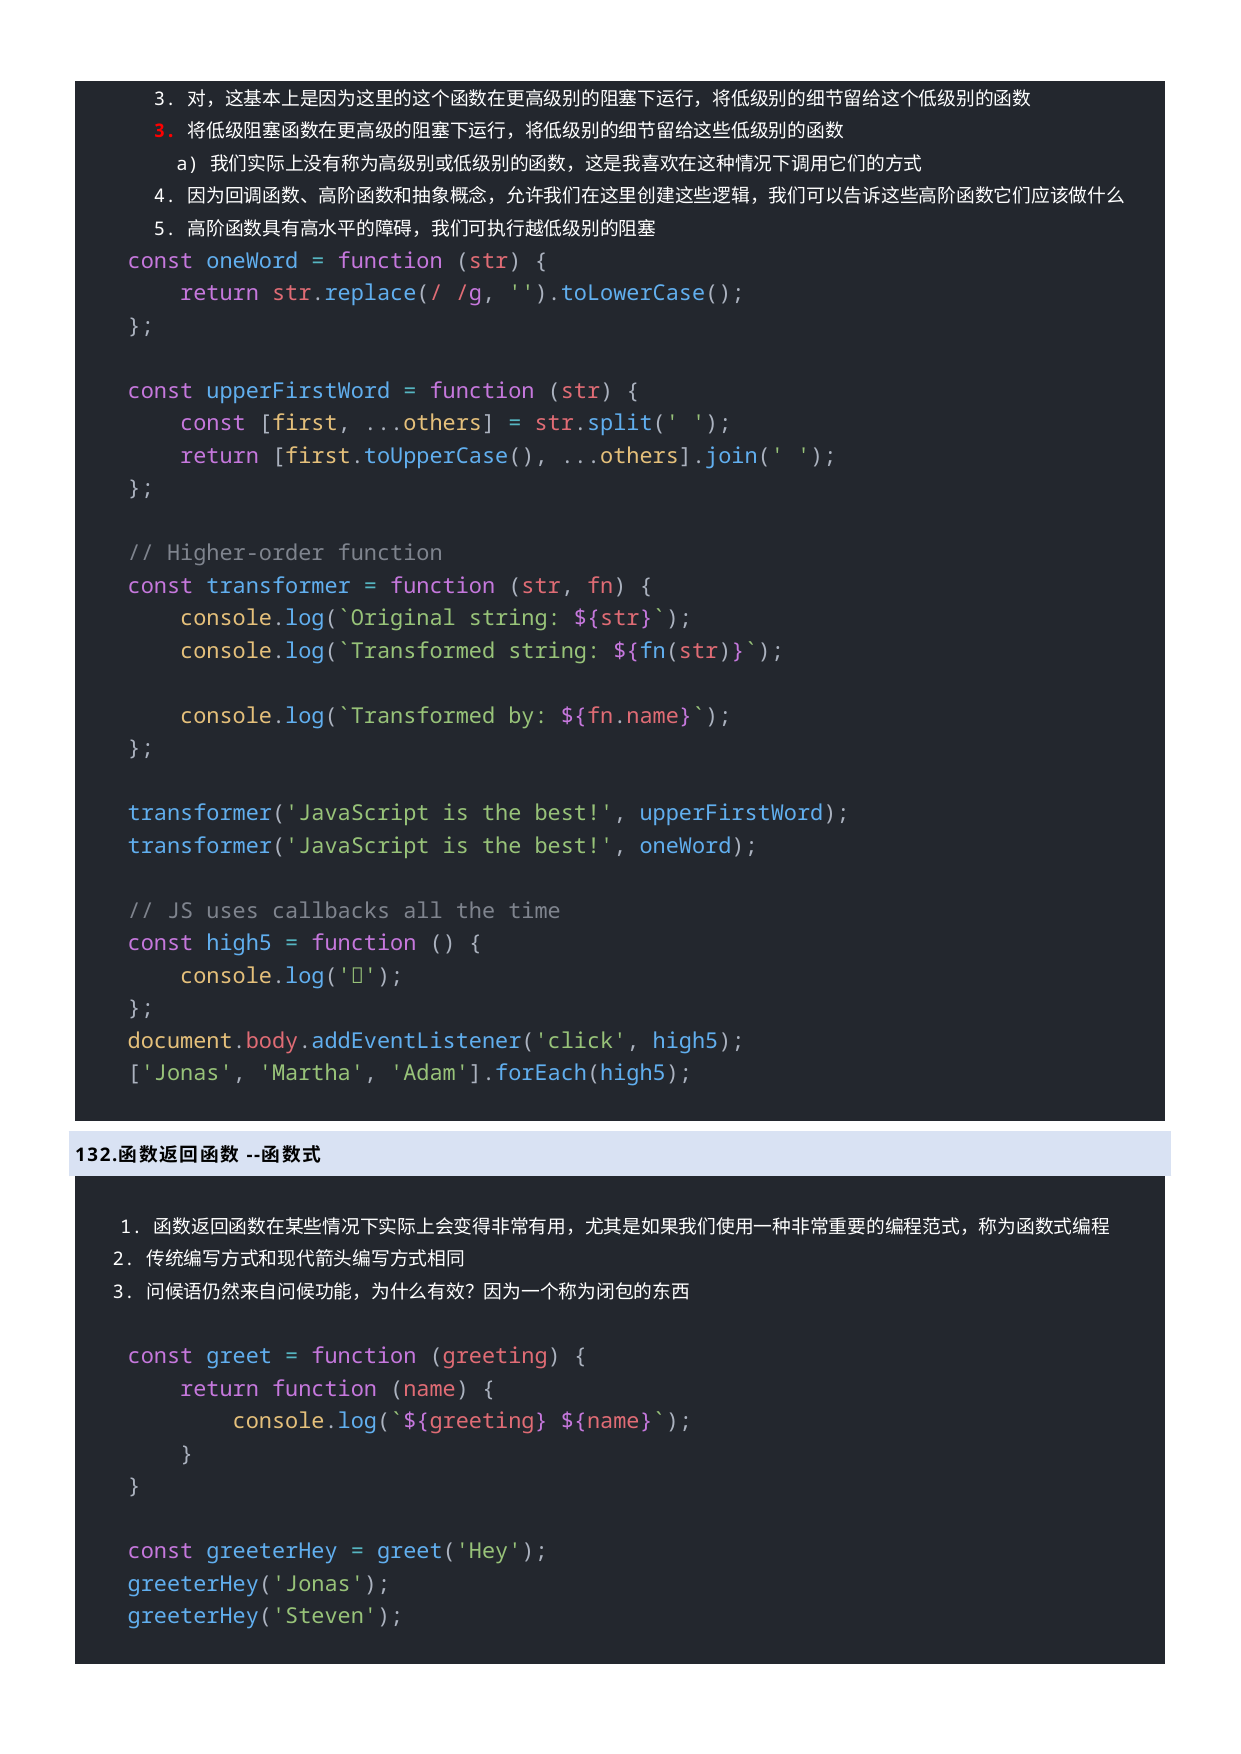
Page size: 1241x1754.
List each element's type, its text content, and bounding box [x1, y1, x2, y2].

text return [first.toUpperCase(), ...others].join(' '); [75, 438, 1165, 471]
text return str.replace(/ /g, '').toLowerCase(); [75, 276, 1165, 308]
text } [75, 1469, 1165, 1501]
text console.log(`Transformed by: ${fn.name}`); [75, 698, 1165, 731]
text // Higher-order function [75, 536, 1165, 568]
text transformer('JavaScript is the best!', upperFirstWord); [75, 796, 1165, 828]
text const oneWord = function (str) { [75, 243, 1165, 276]
text const upperFirstWord = function (str) { [75, 373, 1165, 406]
text a) 我们实际上没有称为高级别或低级别的函数，这是我喜欢在这种情况下调用它们的方式 [75, 146, 1165, 178]
text }; [75, 731, 1165, 763]
text greeterHey('Steven'); [75, 1599, 1165, 1631]
text const greet = function (greeting) { [75, 1339, 1165, 1371]
text // JS uses callbacks all the time [75, 893, 1165, 926]
text 4. 因为回调函数、高阶函数和抽象概念，允许我们在这里创建这些逻辑，我们可以告诉这些高阶函数它们应该做什么 [75, 178, 1165, 211]
text }; [75, 308, 1165, 341]
text return function (name) { [75, 1371, 1165, 1404]
text }; [75, 471, 1165, 503]
text ['Jonas', 'Martha', 'Adam'].forEach(high5); [75, 1056, 1165, 1088]
text document.body.addEventListener('click', high5); [75, 1023, 1165, 1056]
text }; [75, 991, 1165, 1023]
text 3. 将低级阻塞函数在更高级的阻塞下运行，将低级别的细节留给这些低级别的函数 [75, 113, 1165, 146]
text 5. 高阶函数具有高水平的障碍，我们可执行越低级别的阻塞 [75, 211, 1165, 243]
text 2. 传统编写方式和现代箭头编写方式相同 [75, 1241, 1165, 1274]
text console.log(`${greeting} ${name}`); [75, 1404, 1165, 1436]
text console.log('👋'); [75, 958, 1165, 991]
text transformer('JavaScript is the best!', oneWord); [75, 828, 1165, 861]
text 1. 函数返回函数在某些情况下实际上会变得非常有用，尤其是如果我们使用一种非常重要的编程范式，称为函数式编程 [75, 1209, 1165, 1241]
text console.log(`Original string: ${str}`); [75, 601, 1165, 633]
text const [first, ...others] = str.split(' '); [75, 406, 1165, 438]
text } [75, 1436, 1165, 1469]
text const greeterHey = greet('Hey'); [75, 1534, 1165, 1566]
text const high5 = function () { [75, 926, 1165, 958]
text console.log(`Transformed string: ${fn(str)}`); [75, 633, 1165, 666]
text const transformer = function (str, fn) { [75, 568, 1165, 601]
text greeterHey('Jonas'); [75, 1566, 1165, 1599]
text 3. 对，这基本上是因为这里的这个函数在更高级别的阻塞下运行，将低级别的细节留给这个低级别的函数 [75, 81, 1165, 113]
text 3. 问候语仍然来自问候功能，为什么有效？因为一个称为闭包的东西 [75, 1274, 1165, 1306]
subtitle 132.函数返回函数 --函数式 [75, 1138, 1165, 1170]
